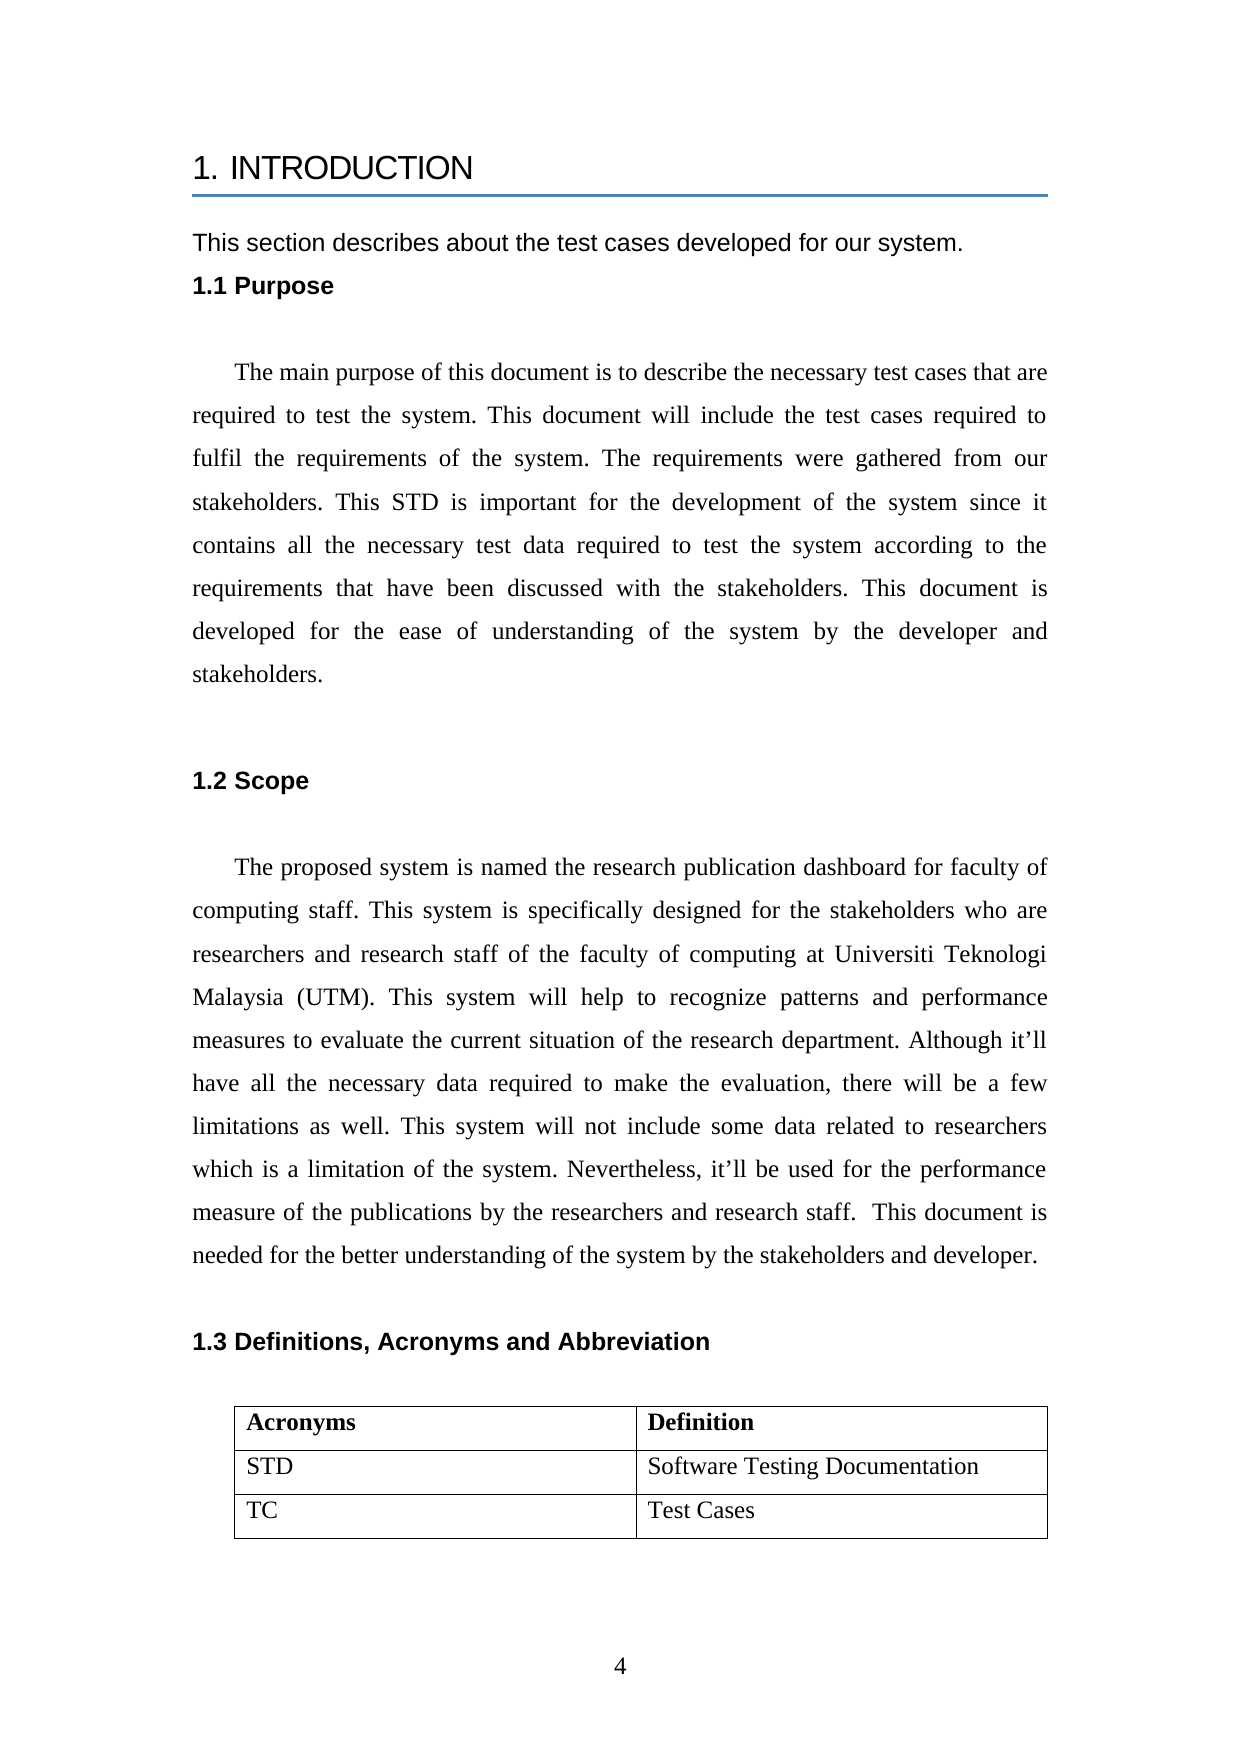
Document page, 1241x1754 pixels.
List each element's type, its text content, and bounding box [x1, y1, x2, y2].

text The proposed system is named the research publication dashboard for faculty of computing staff. This system is specifically designed for the stakeholders who are researchers and research staff of the faculty of computing at Universiti Teknologi Malaysia (UTM). This system will help to recognize patterns and performance measures to evaluate the current situation of the research department. Although it’ll have all the necessary data required to make the evaluation, there will be a few limitations as well. This system will not include some data related to researchers which is a limitation of the system. Nevertheless, it’ll be used for the performance measure of the publications by the researchers and research staff. This document is needed for the better understanding of the system by the stakeholders and developer. [192, 852, 1048, 1269]
list Purpose [192, 271, 1048, 300]
table_cell STD [235, 1451, 636, 1494]
table_cell TC [235, 1495, 636, 1538]
text This section describes about the test cases developed for our system. [192, 228, 1048, 257]
title Introduction [192, 148, 1048, 194]
list Definitions, Acronyms and Abbreviation [192, 1327, 1048, 1356]
table_cell Test Cases [637, 1495, 1047, 1538]
table_header Definition [637, 1407, 1047, 1450]
list The main purpose of this document is to describe the necessary test cases that are required to test the system. This document will include the test cases required to fulfil the requirements of the system. The requirements were gathered from our stakeholders. This STD is important for the development of the system since it contains all the necessary test data required to test the system according to the requirements that have been discussed with the stakeholders. This document is developed for the ease of understanding of the system by the developer and stakeholders. [192, 357, 1048, 688]
list Scope [192, 766, 1048, 795]
table_cell Software Testing Documentation [637, 1451, 1047, 1494]
table_header Acronyms [235, 1407, 636, 1450]
